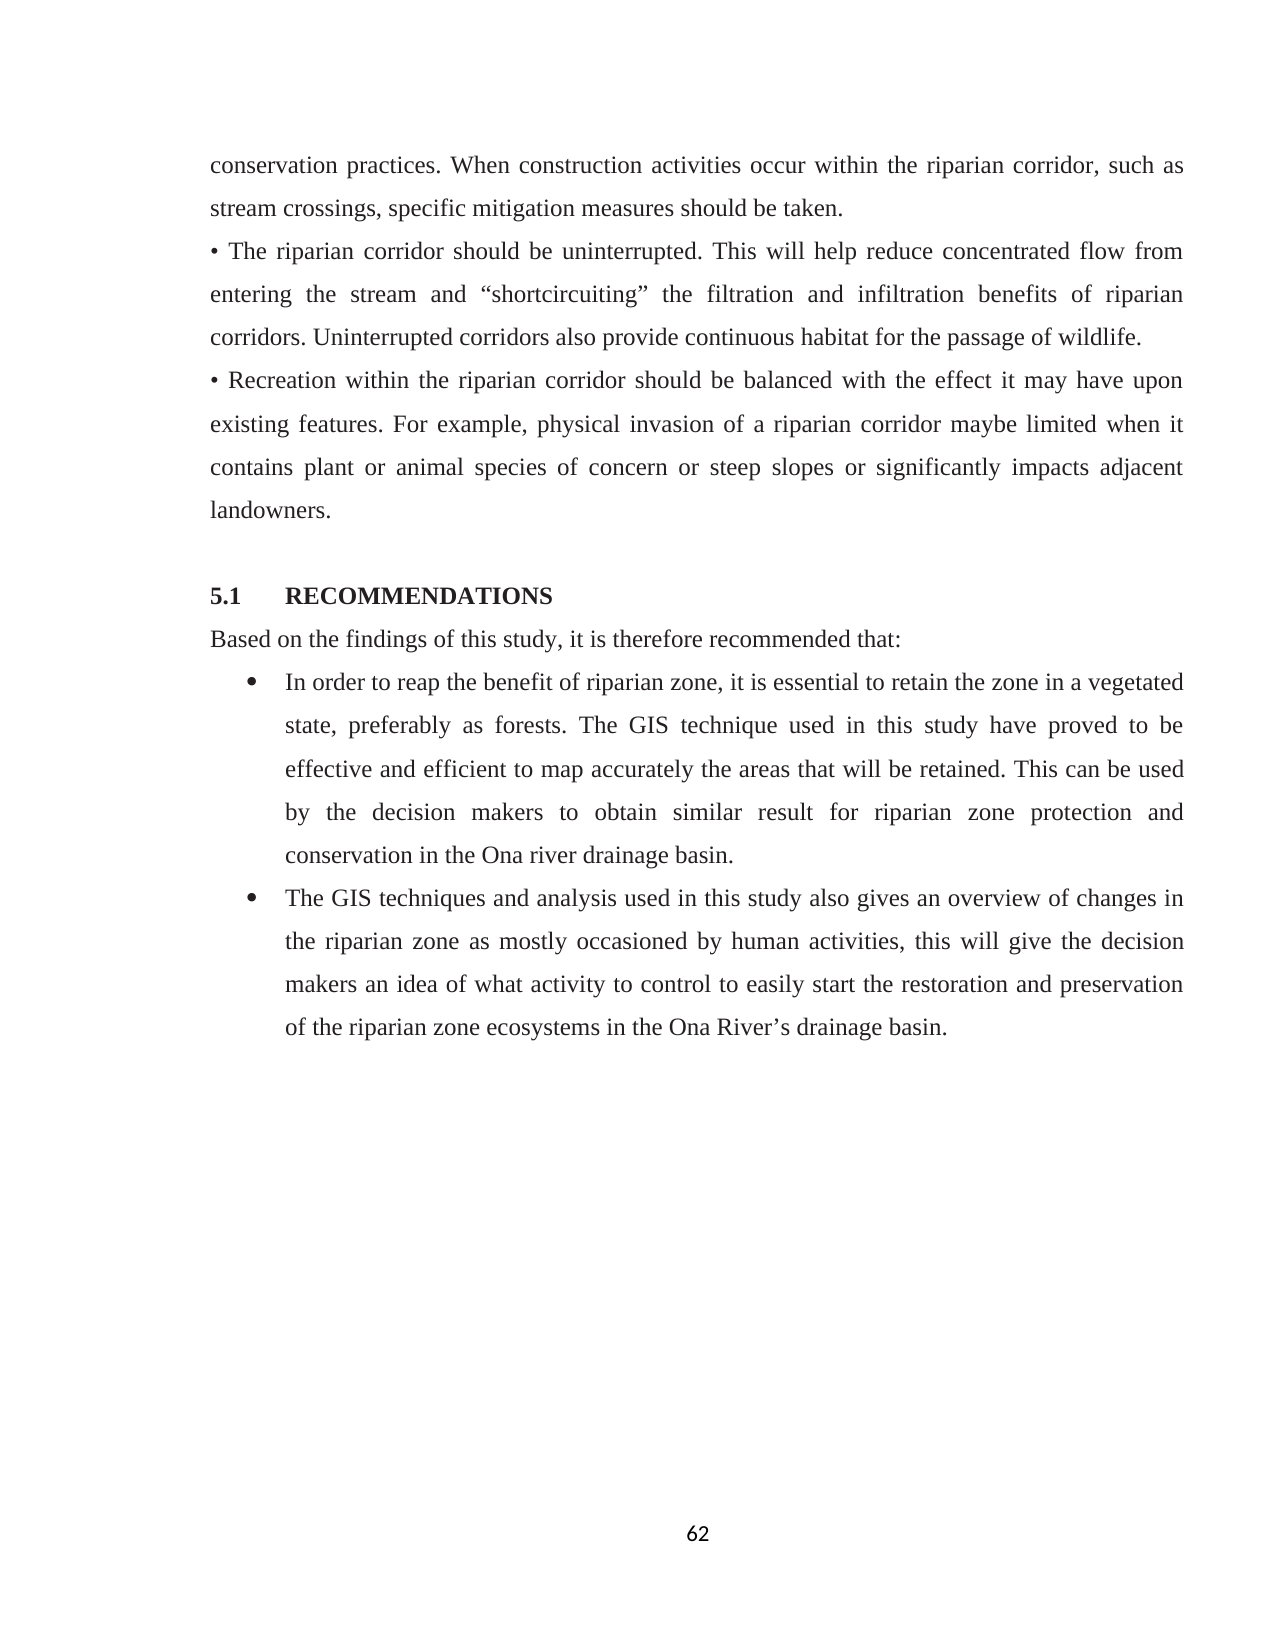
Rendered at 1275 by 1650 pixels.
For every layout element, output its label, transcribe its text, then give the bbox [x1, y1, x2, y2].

text • Recreation within the riparian corridor should be balanced with the effect it may have upon existing features. For example, physical invasion of a riparian corridor maybe limited when it contains plant or animal species of concern or steep slopes or significantly impacts adjacent landowners. [210, 366, 1185, 524]
text • The riparian corridor should be uninterrupted. This will help reduce concentrated flow from entering the stream and “shortcircuiting” the filtration and infiltration benefits of riparian corridors. Uninterrupted corridors also provide continuous habitat for the passage of wildlife. [210, 236, 1185, 351]
list The GIS techniques and analysis used in this study also gives an overview of changes in the riparian zone as mostly occasioned by human activities, this will give the decision makers an idea of what activity to control to easily start the restoration and preservation of the riparian zone ecosystems in the Ona River’s drainage basin. [247, 883, 1185, 1041]
text Based on the findings of this study, it is therefore recommended that: [210, 624, 1185, 653]
list In order to reap the benefit of riparian zone, it is essential to retain the zone in a vegetated state, preferably as forests. The GIS technique used in this study have proved to be effective and efficient to map accurately the areas that will be retained. This can be used by the decision makers to obtain similar result for riparian zone protection and conservation in the Ona river drainage basin. [247, 667, 1185, 869]
text 5.1 RECOMMENDATIONS [210, 581, 1185, 610]
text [210, 150, 1185, 222]
